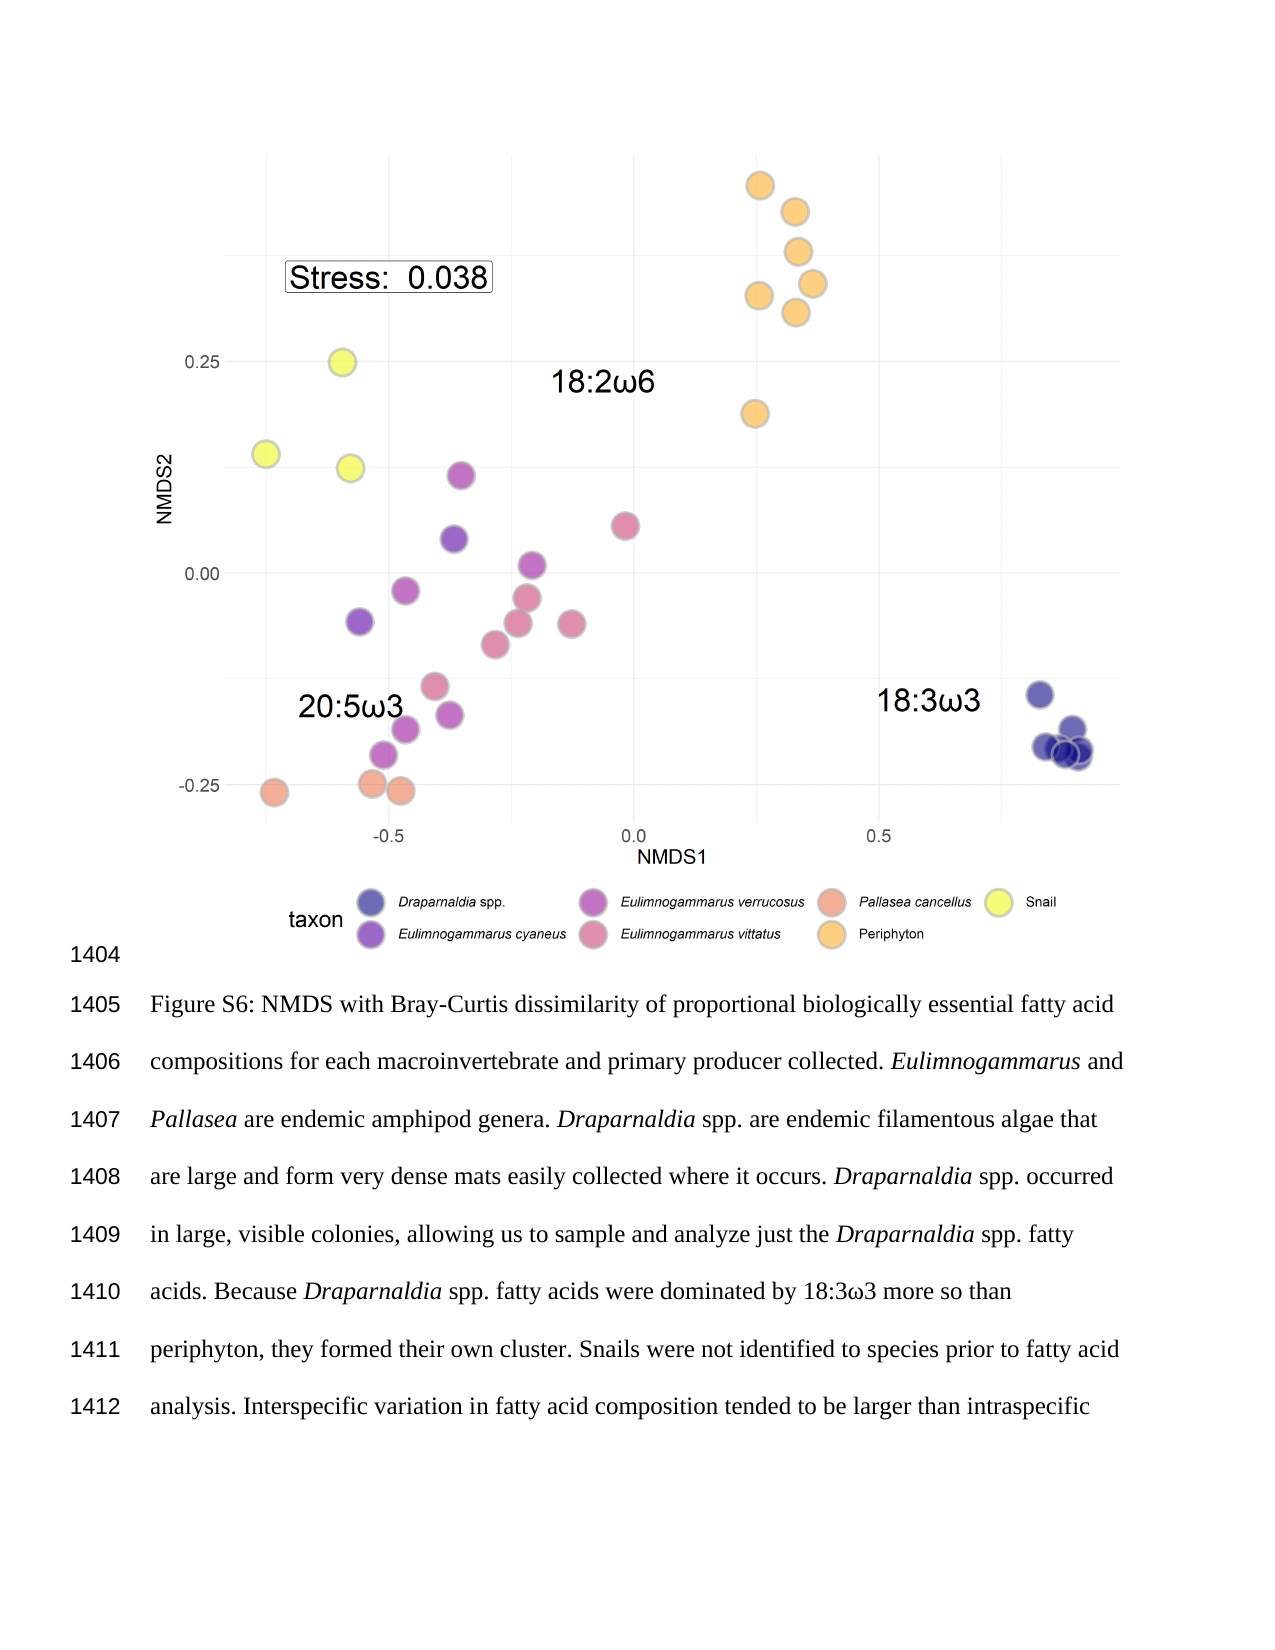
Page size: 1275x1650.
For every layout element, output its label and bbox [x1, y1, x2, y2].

picture [150, 150, 1125, 963]
text [150, 989, 1125, 1420]
